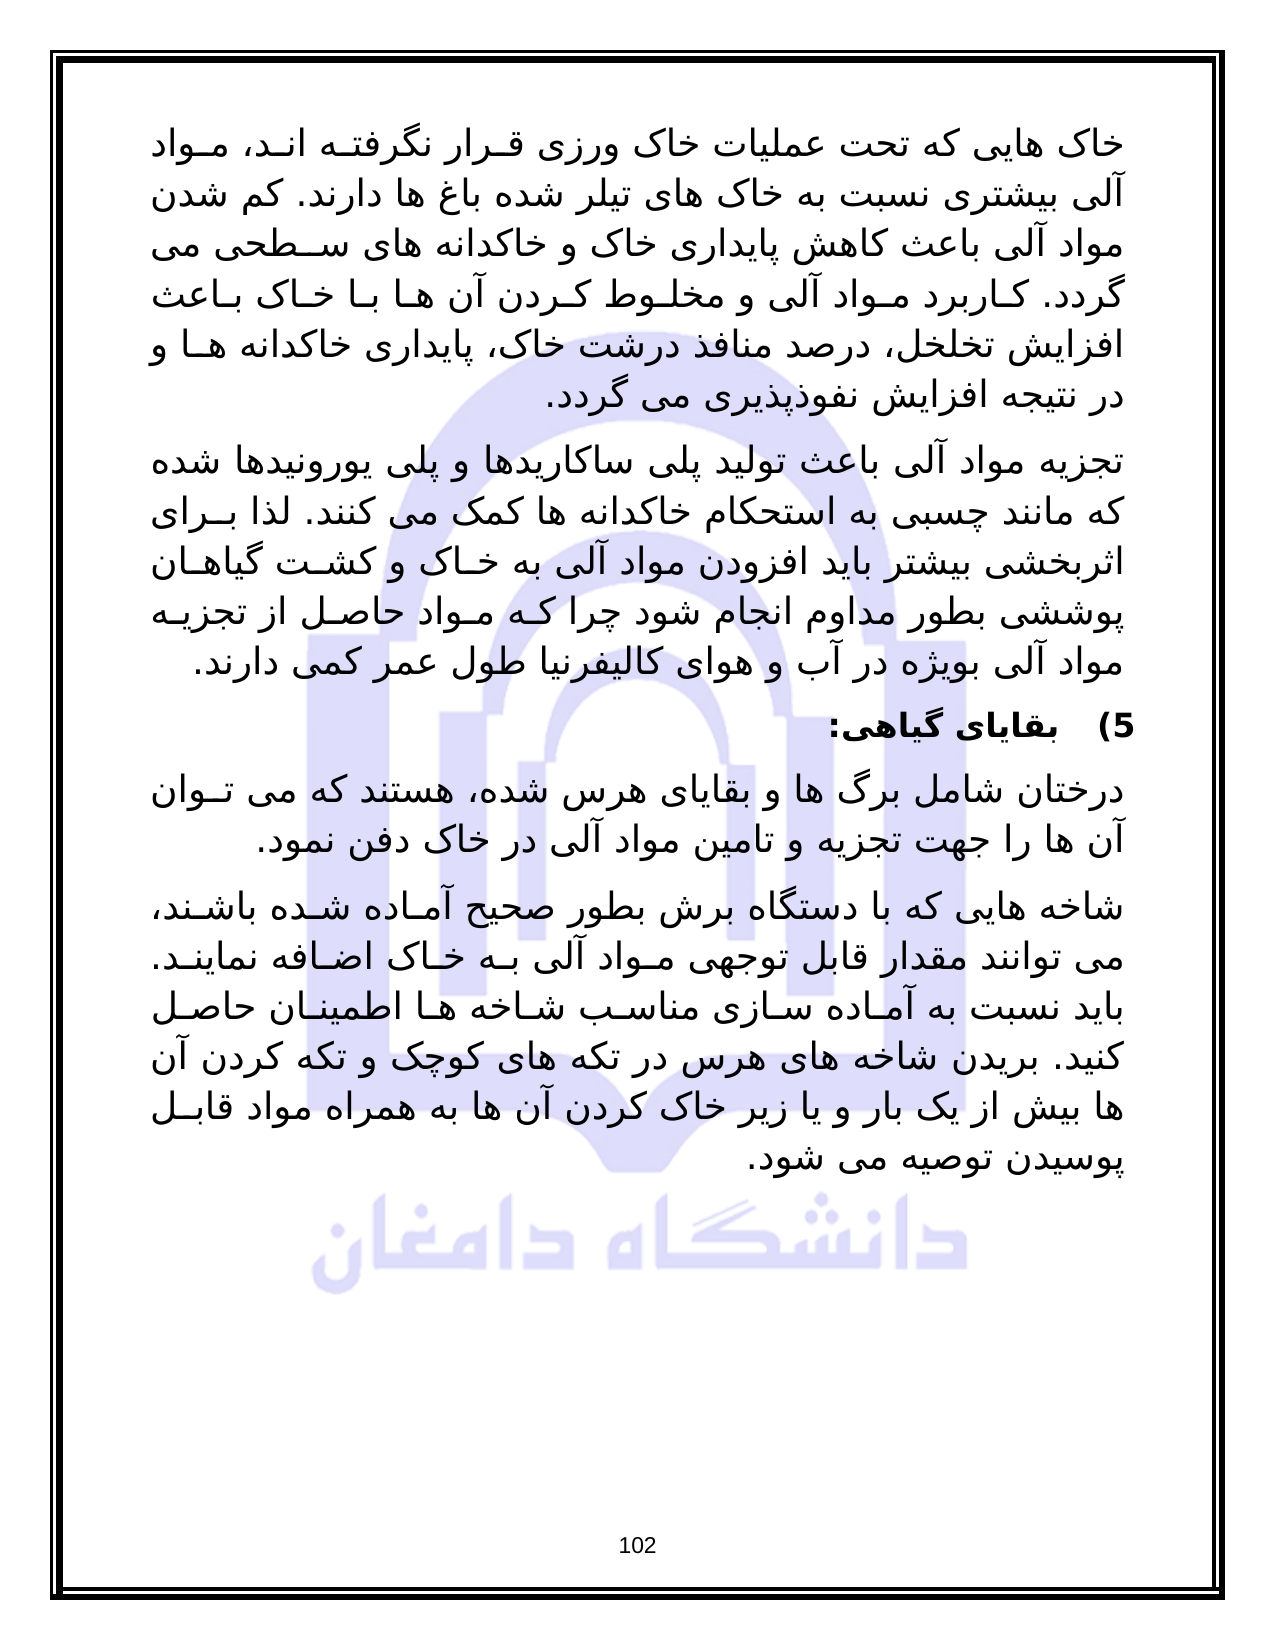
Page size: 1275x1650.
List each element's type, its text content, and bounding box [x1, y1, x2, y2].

text شاخه هایی که با دستگاه برش بطور صحیح آماده شده باشند، می توانند مقدار قابل توجهی مواد آلی به خاک اضافه نمایند. باید نسبت به آماده سازی مناسب شاخه ها اطمینان حاصل کنید. بریدن شاخه های هرس در تکه های کوچک و تکه کردن آن ها بیش از یک بار و یا زیر خاک کردن آن ها به همراه مواد قابل پوسیدن توصیه می شود. [150, 884, 1125, 1179]
text تجزیه مواد آلی باعث تولید پلی ساکاریدها و پلی یورونیدها شده که مانند چسبی به استحکام خاکدانه ها کمک می کنند. لذا برای اثربخشی بیشتر باید افزودن مواد آلی به خاک و کشت گیاهان پوششی بطور مداوم انجام شود چرا که مواد حاصل از تجزیه مواد آلی بویژه در آب و هوای کالیفرنیا طول عمر کمی دارند. [150, 439, 1125, 683]
list بقایای گیاهی: [150, 706, 1097, 745]
text درختان شامل برگ ها و بقایای هرس شده، هستند که می توان آن ها را جهت تجزیه و تامین مواد آلی در خاک دفن نمود. [150, 768, 1125, 861]
text خاک هایی که تحت عملیات خاک ورزی قرار نگرفته اند، مواد آلی بیشتری نسبت به خاک های تیلر شده باغ ها دارند. کم شدن مواد آلی باعث کاهش پایداری خاک و خاکدانه های سطحی می گردد. کاربرد مواد آلی و مخلوط کردن آن ها با خاک باعث افزایش تخلخل، درصد منافذ درشت خاک، پایداری خاکدانه ها و در نتیجه افزایش نفوذپذیری می گردد. [150, 122, 1125, 416]
